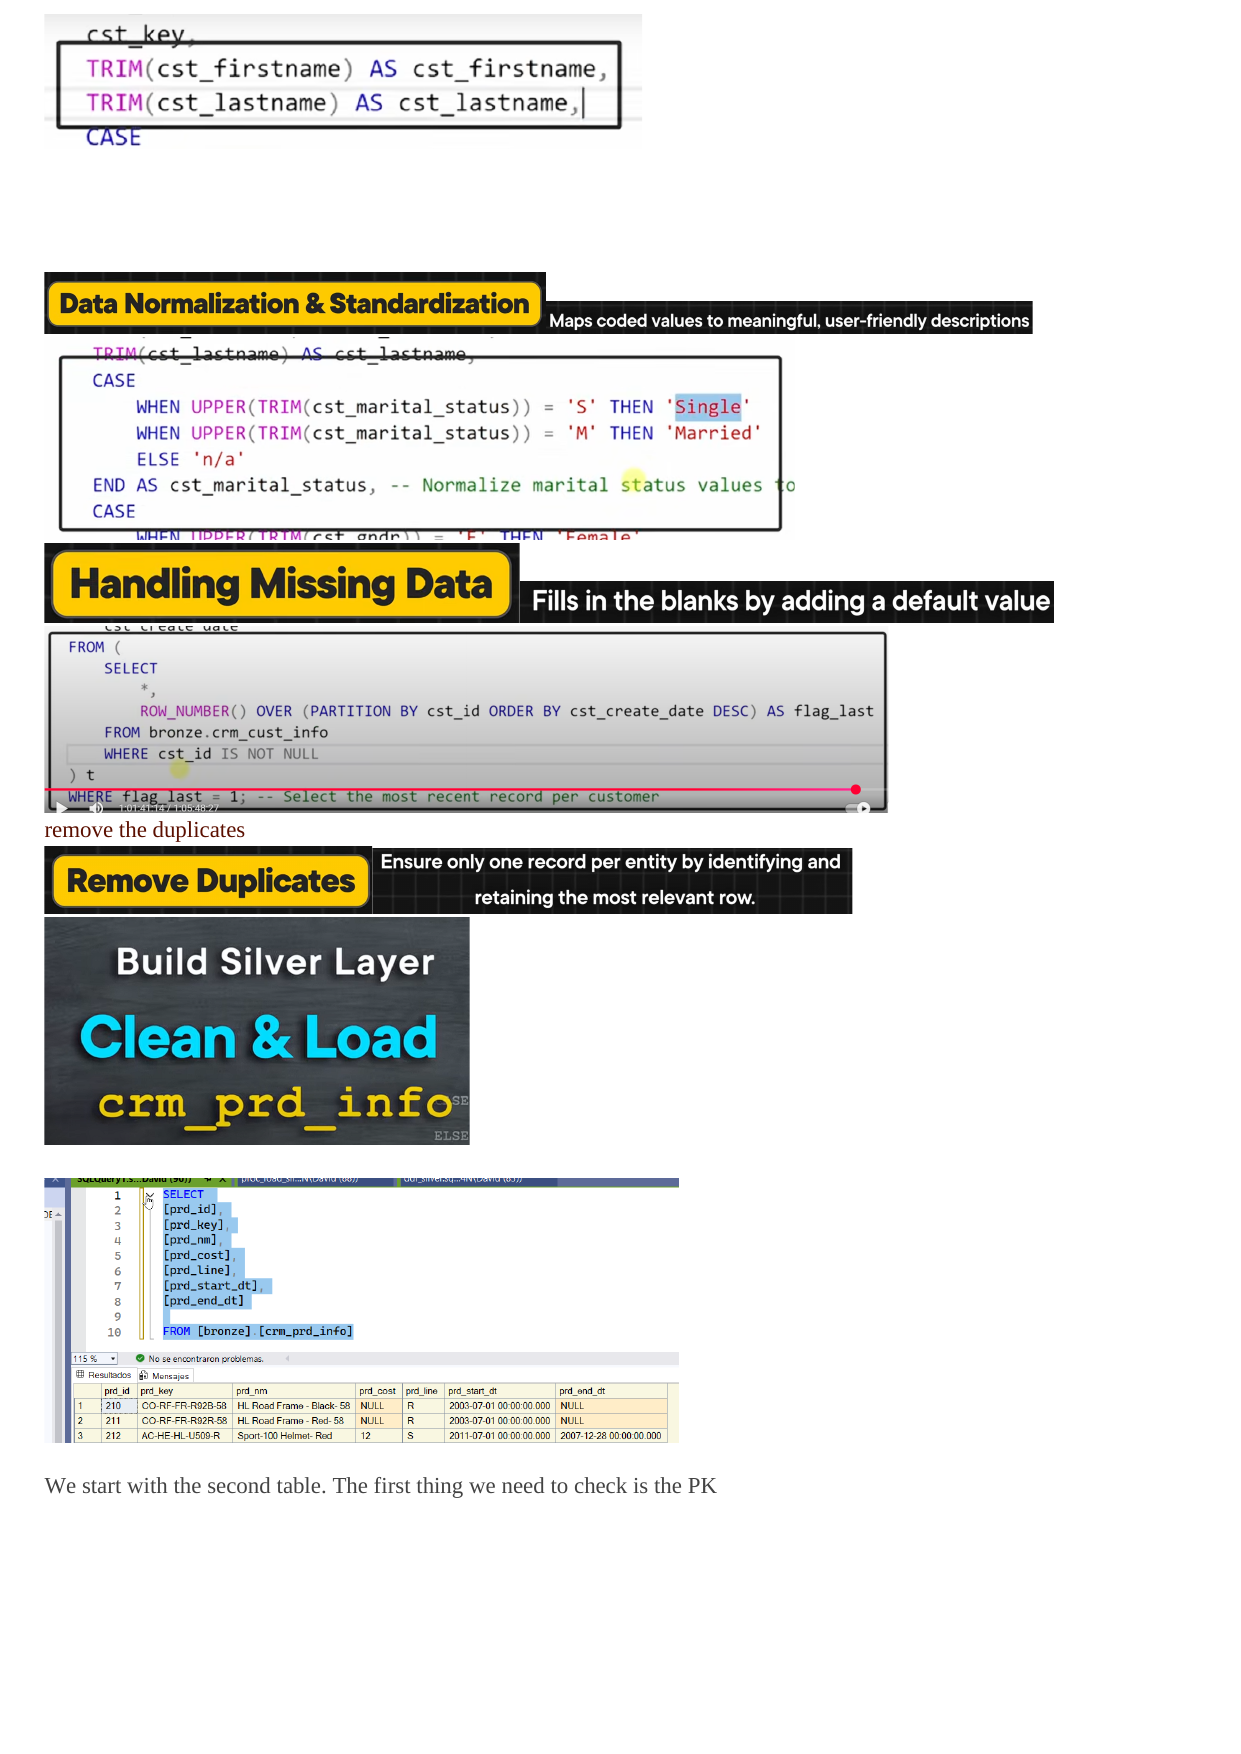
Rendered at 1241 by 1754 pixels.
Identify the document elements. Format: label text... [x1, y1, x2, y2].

picture [44, 337, 795, 540]
picture [44, 626, 889, 813]
text We start with the second table. The first thing we need to check is the PK [44, 1472, 1183, 1498]
picture [44, 14, 643, 149]
picture [44, 846, 853, 914]
text remove the duplicates [44, 816, 1183, 843]
picture [44, 917, 470, 1145]
picture [44, 543, 1054, 623]
picture [44, 1178, 679, 1443]
picture [44, 272, 1033, 334]
